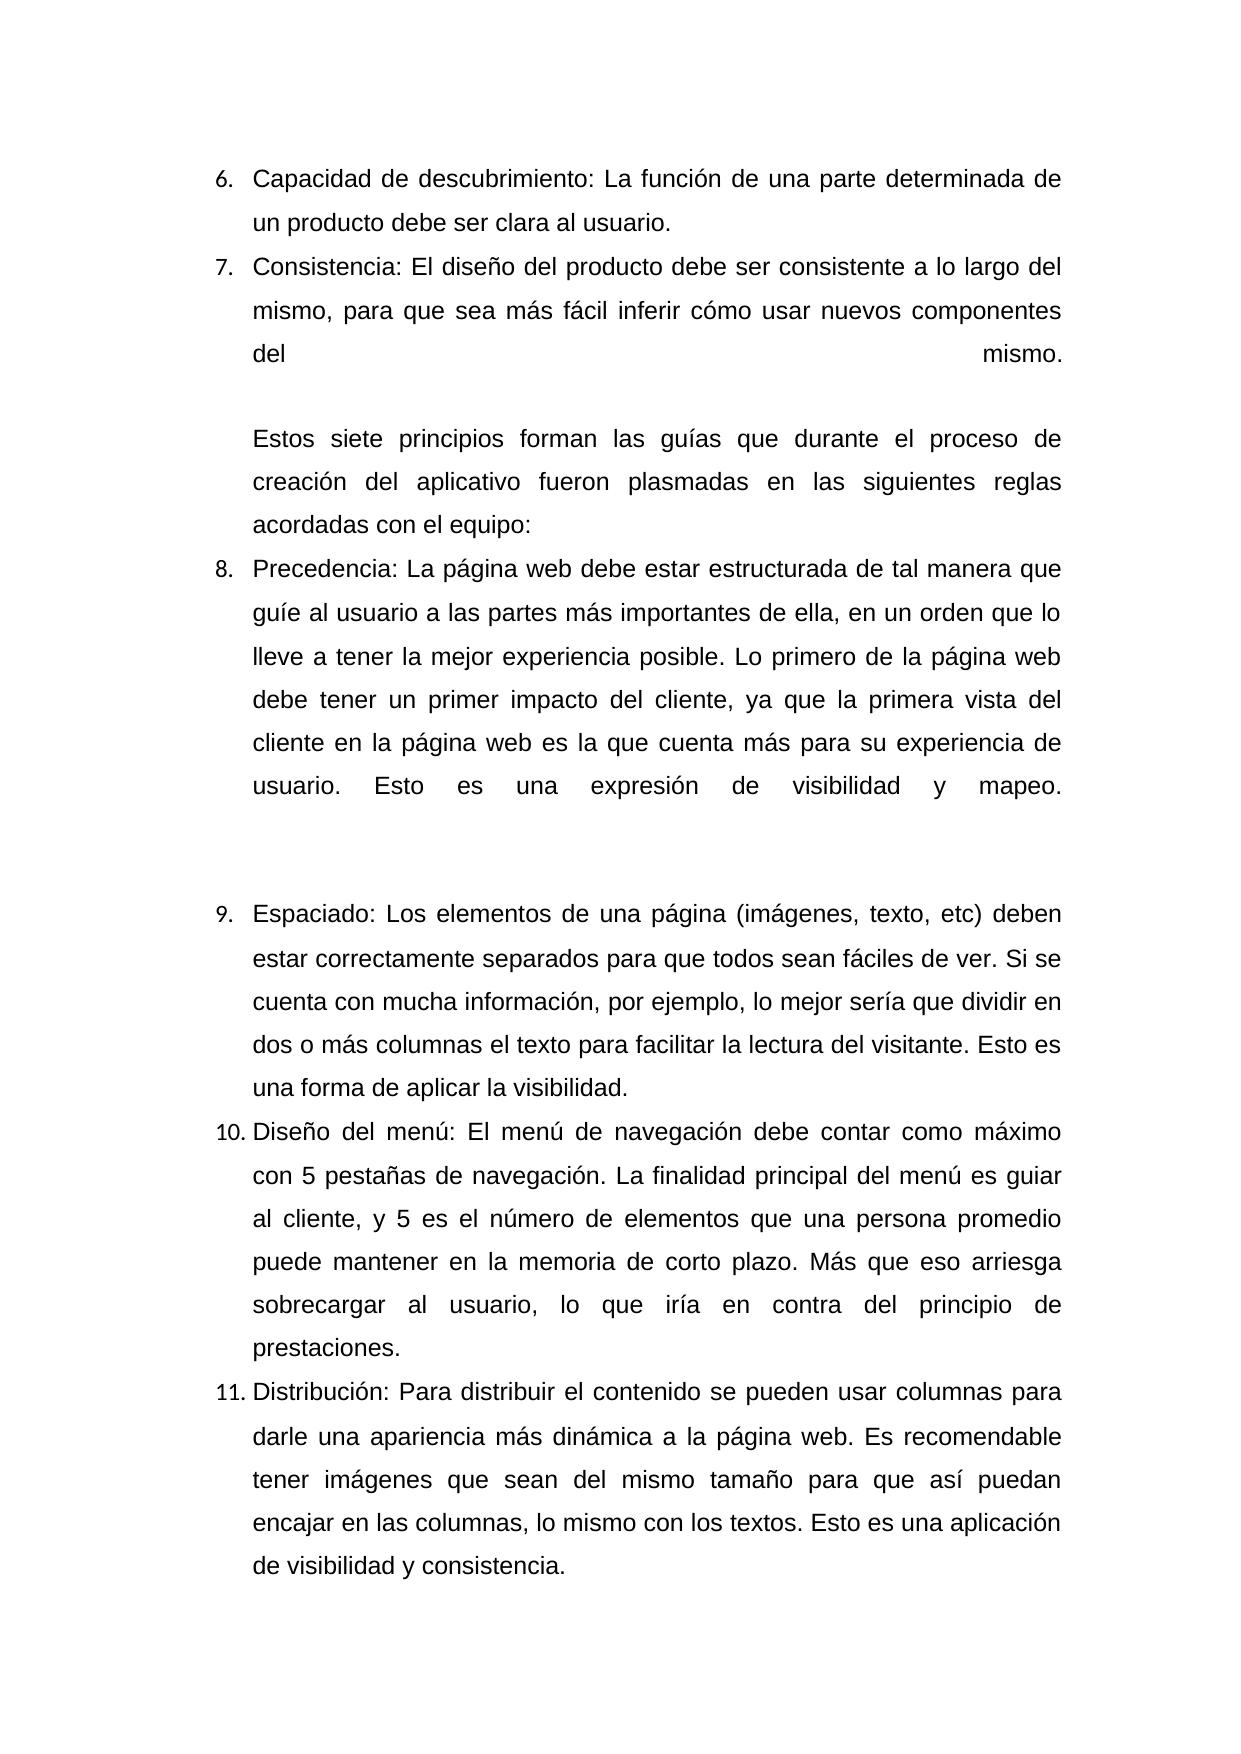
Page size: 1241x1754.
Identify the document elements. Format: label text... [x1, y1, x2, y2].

list Capacidad de descubrimiento: La función de una parte determinada de un producto debe ser clara al usuario. [215, 163, 1063, 237]
list Consistencia: El diseño del producto debe ser consistente a lo largo del mismo, para que sea más fácil inferir cómo usar nuevos componentes del mismo. Estos siete principios forman las guías que durante el proceso de creación del aplicativo fueron plasmadas en las siguientes reglas acordadas con el equipo: [215, 251, 1063, 539]
list Distribución: Para distribuir el contenido se pueden usar columnas para darle una apariencia más dinámica a la página web. Es recomendable tener imágenes que sean del mismo tamaño para que así puedan encajar en las columnas, lo mismo con los textos. Esto es una aplicación de visibilidad y consistencia. [215, 1377, 1063, 1579]
list Espaciado: Los elementos de una página (imágenes, texto, etc) deben estar correctamente separados para que todos sean fáciles de ver. Si se cuenta con mucha información, por ejemplo, lo mejor sería que dividir en dos o más columnas el texto para facilitar la lectura del visitante. Esto es una forma de aplicar la visibilidad. [215, 899, 1063, 1102]
list Precedencia: La página web debe estar estructurada de tal manera que guíe al usuario a las partes más importantes de ella, en un orden que lo lleve a tener la mejor experiencia posible. Lo primero de la página web debe tener un primer impacto del cliente, ya que la primera vista del cliente en la página web es la que cuenta más para su experiencia de usuario. Esto es una expresión de visibilidad y mapeo. [215, 553, 1063, 885]
list Diseño del menú: El menú de navegación debe contar como máximo con 5 pestañas de navegación. La finalidad principal del menú es guiar al cliente, y 5 es el número de elementos que una persona promedio puede mantener en la memoria de corto plazo. Más que eso arriesga sobrecargar al usuario, lo que iría en contra del principio de prestaciones. [215, 1116, 1063, 1362]
